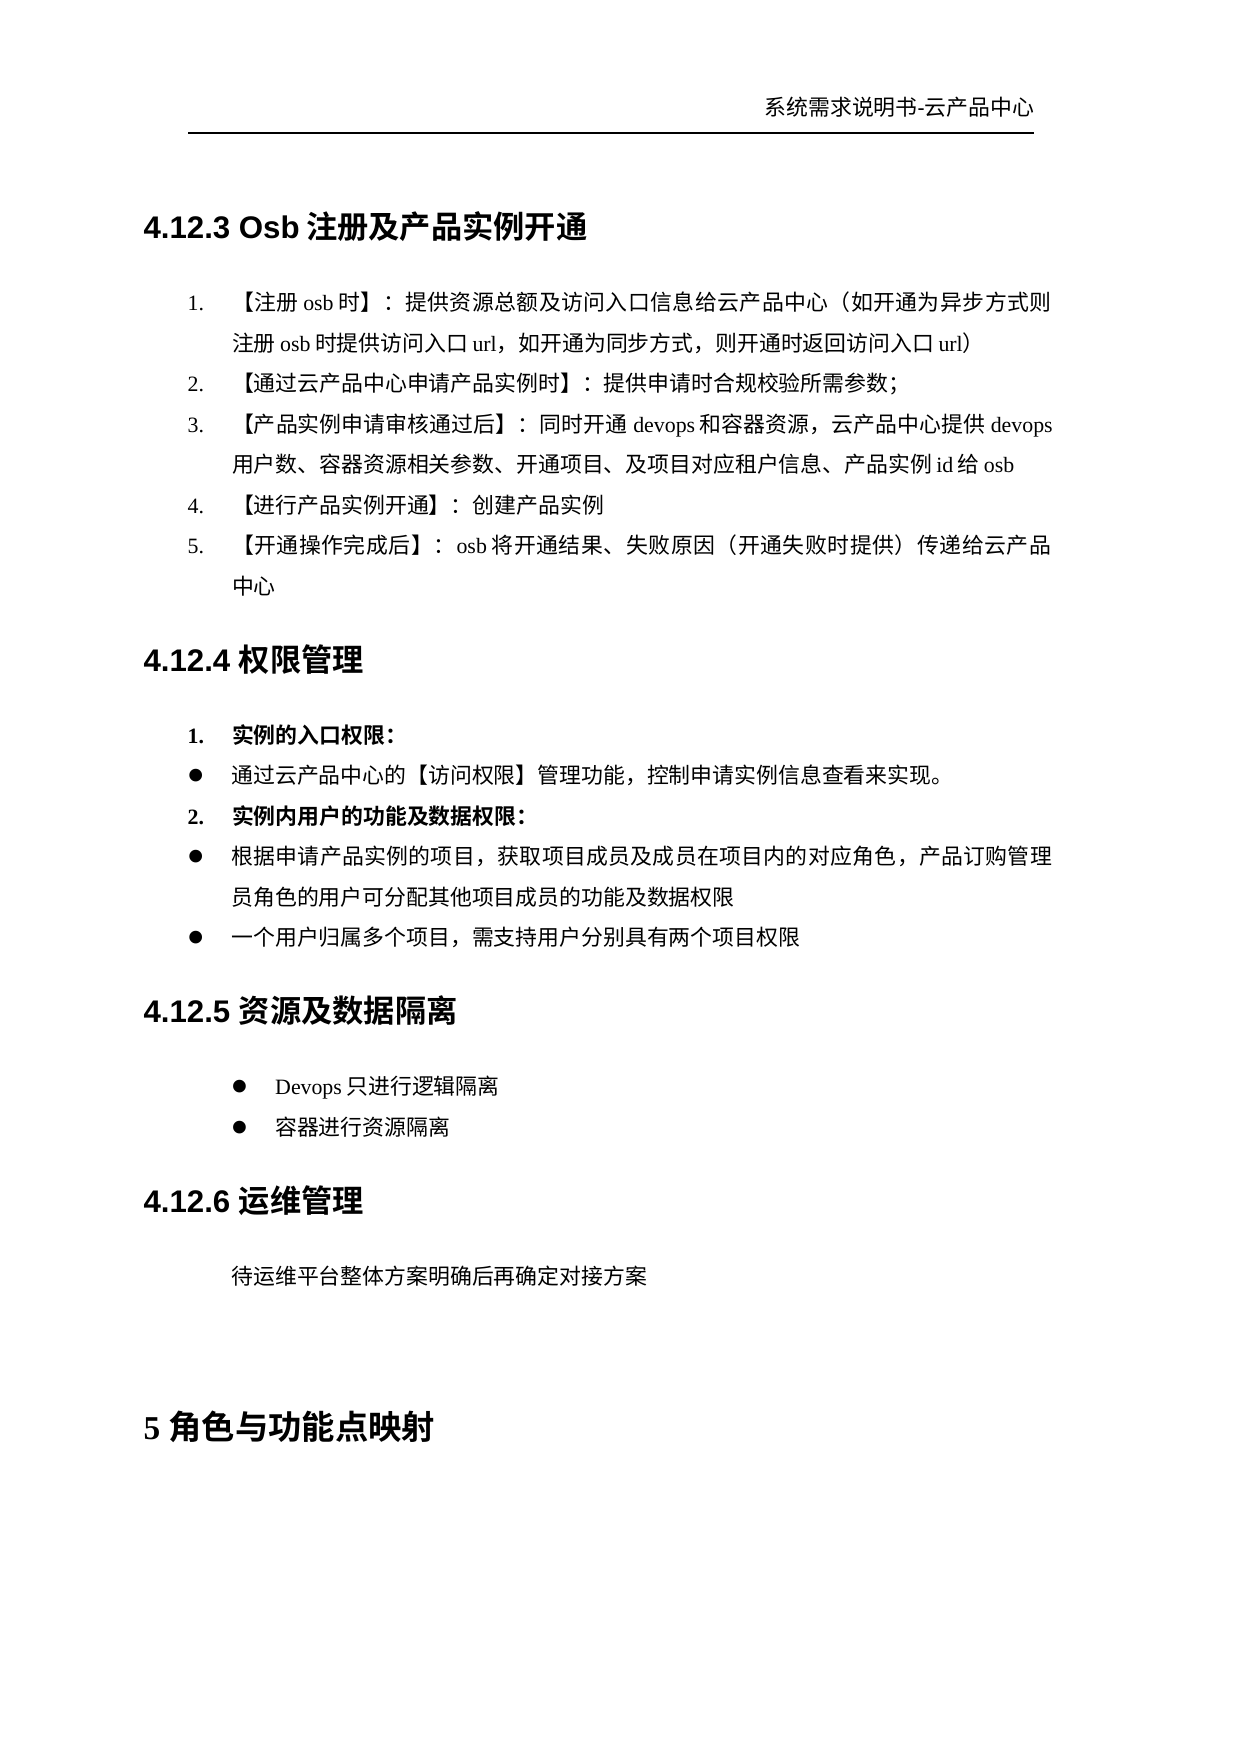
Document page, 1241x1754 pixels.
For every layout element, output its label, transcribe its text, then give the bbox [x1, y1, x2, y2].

list 容器进行资源隔离 [231, 1109, 1053, 1142]
list 【注册osb时】：提供资源总额及访问入口信息给云产品中心（如开通为异步方式则注册osb时提供访问入口url，如开通为同步方式，则开通时返回访问入口url） [187, 285, 1053, 358]
subtitle 资源及数据隔离 [69, 976, 1053, 1041]
list 通过云产品中心的【访问权限】管理功能，控制申请实例信息查看来实现。 [187, 758, 1053, 790]
list 【开通操作完成后】：osb将开通结果、失败原因（开通失败时提供）传递给云产品中心 [187, 528, 1053, 601]
subtitle 角色与功能点映射 [143, 1393, 1053, 1458]
list 一个用户归属多个项目，需支持用户分别具有两个项目权限 [187, 920, 1053, 952]
list 【进行产品实例开通】：创建产品实例 [187, 487, 1053, 520]
subtitle 权限管理 [69, 625, 1053, 690]
text 待运维平台整体方案明确后再确定对接方案 [187, 1258, 1053, 1291]
list Devops只进行逻辑隔离 [231, 1069, 1053, 1101]
list 【产品实例申请审核通过后】：同时开通devops和容器资源，云产品中心提供devops用户数、容器资源相关参数、开通项目、及项目对应租户信息、产品实例id给osb [187, 406, 1053, 479]
list 实例的入口权限： [187, 717, 1053, 750]
list 【通过云产品中心申请产品实例时】：提供申请时合规校验所需参数； [187, 366, 1053, 398]
list 根据申请产品实例的项目，获取项目成员及成员在项目内的对应角色，产品订购管理员角色的用户可分配其他项目成员的功能及数据权限 [187, 839, 1053, 912]
subtitle Osb注册及产品实例开通 [69, 192, 1053, 257]
list 实例内用户的功能及数据权限： [187, 798, 1053, 831]
subtitle 运维管理 [69, 1166, 1053, 1231]
